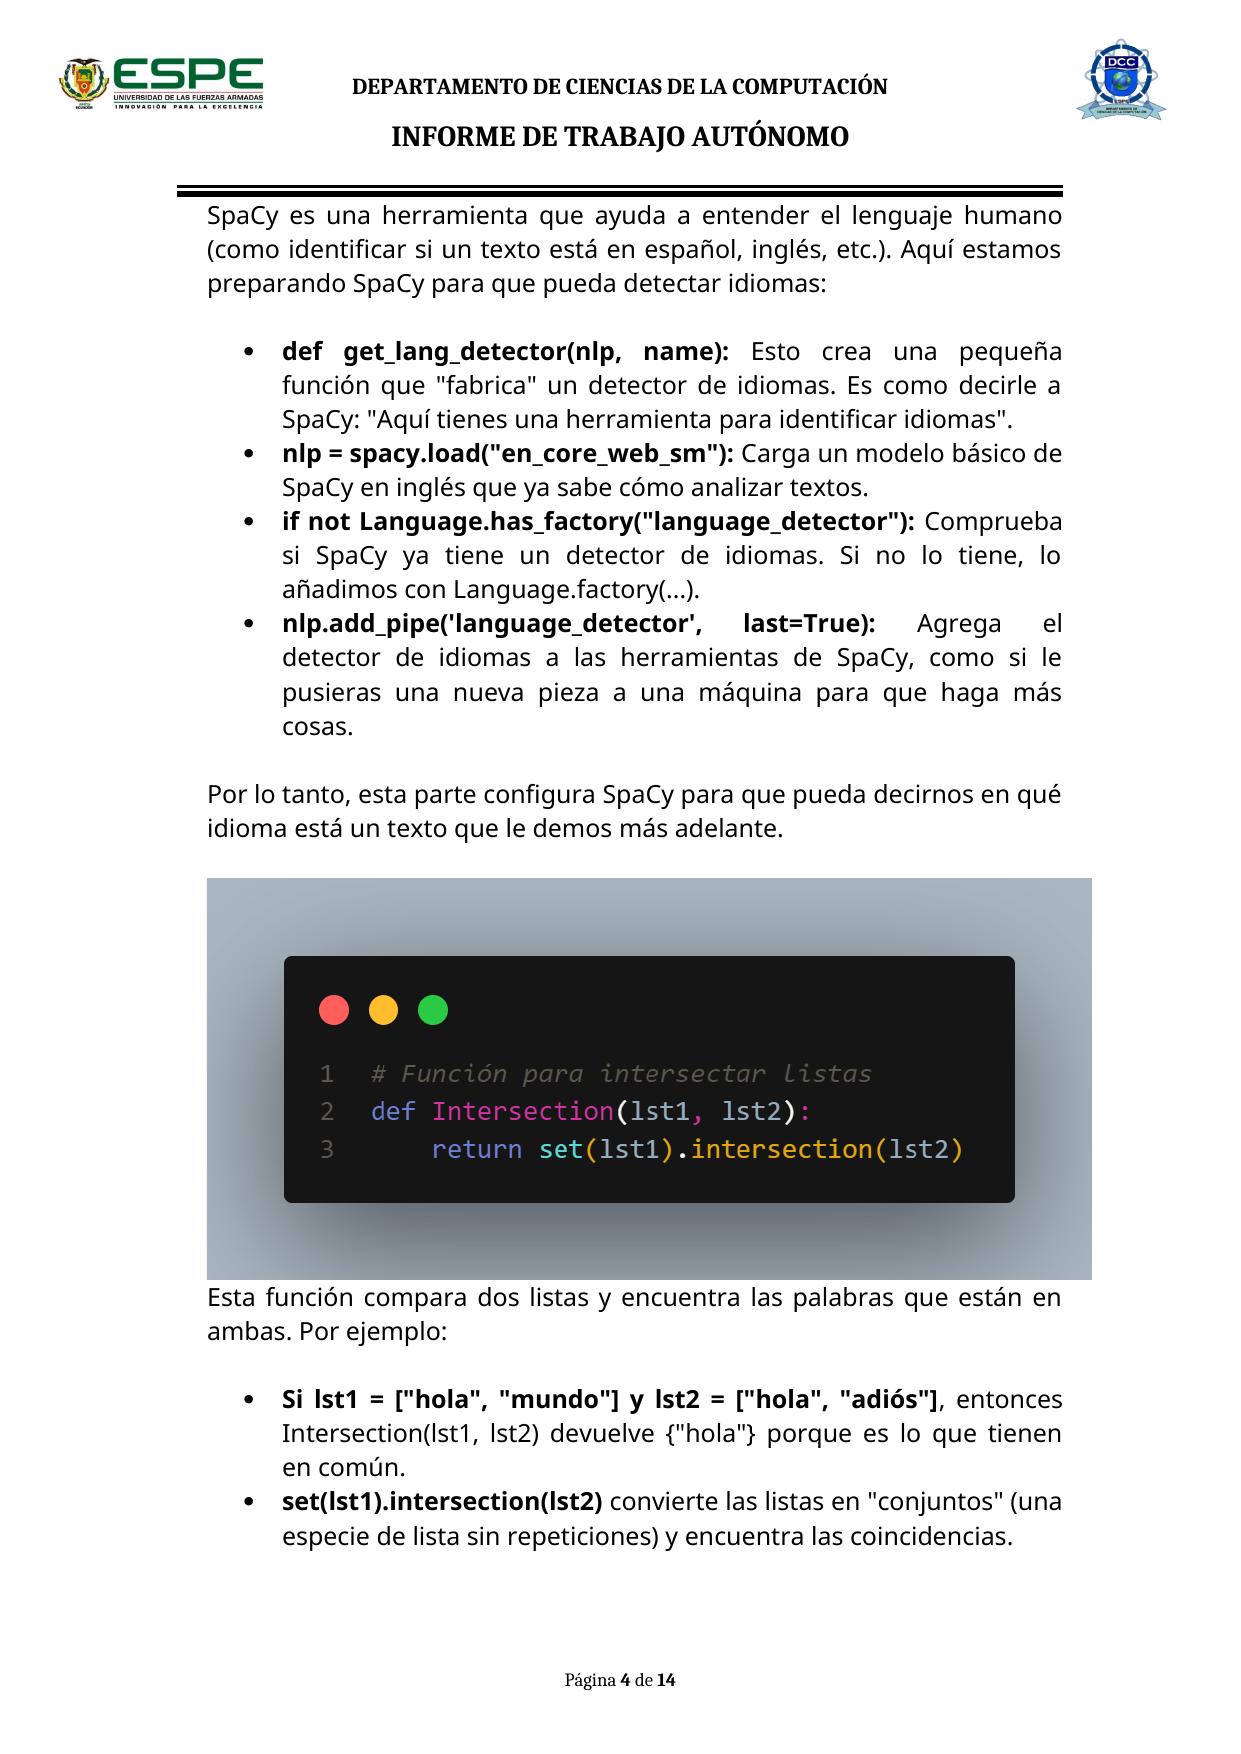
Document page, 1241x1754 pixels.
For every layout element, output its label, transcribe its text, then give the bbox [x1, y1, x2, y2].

list def get_lang_detector(nlp, name): Esto crea una pequeña función que "fabrica" un detector de idiomas. Es como decirle a SpaCy: "Aquí tienes una herramienta para identificar idiomas". [244, 333, 1063, 436]
list set(lst1).intersection(lst2) convierte las listas en "conjuntos" (una especie de lista sin repeticiones) y encuentra las coincidencias. [244, 1484, 1063, 1552]
list if not Language.has_factory("language_detector"): Comprueba si SpaCy ya tiene un detector de idiomas. Si no lo tiene, lo añadimos con Language.factory(...). [244, 504, 1063, 606]
text SpaCy es una herramienta que ayuda a entender el lenguaje humano (como identificar si un texto está en español, inglés, etc.). Aquí estamos preparando SpaCy para que pueda detectar idiomas: [207, 197, 1063, 299]
text Por lo tanto, esta parte configura SpaCy para que pueda decirnos en qué idioma está un texto que le demos más adelante. [207, 776, 1063, 844]
list nlp = spacy.load("en_core_web_sm"): Carga un modelo básico de SpaCy en inglés que ya sabe cómo analizar textos. [244, 436, 1063, 504]
picture [1073, 35, 1169, 123]
list nlp.add_pipe('language_detector', last=True): Agrega el detector de idiomas a las herramientas de SpaCy, como si le pusieras una nueva pieza a una máquina para que haga más cosas. [244, 606, 1063, 742]
text Esta función compara dos listas y encuentra las palabras que están en ambas. Por ejemplo: [207, 1280, 1063, 1348]
list Si lst1 = ["hola", "mundo"] y lst2 = ["hola", "adiós"], entonces Intersection(lst1, lst2) devuelve {"hola"} porque es lo que tienen en común. [244, 1382, 1063, 1484]
picture [54, 49, 265, 114]
picture [206, 878, 1092, 1280]
